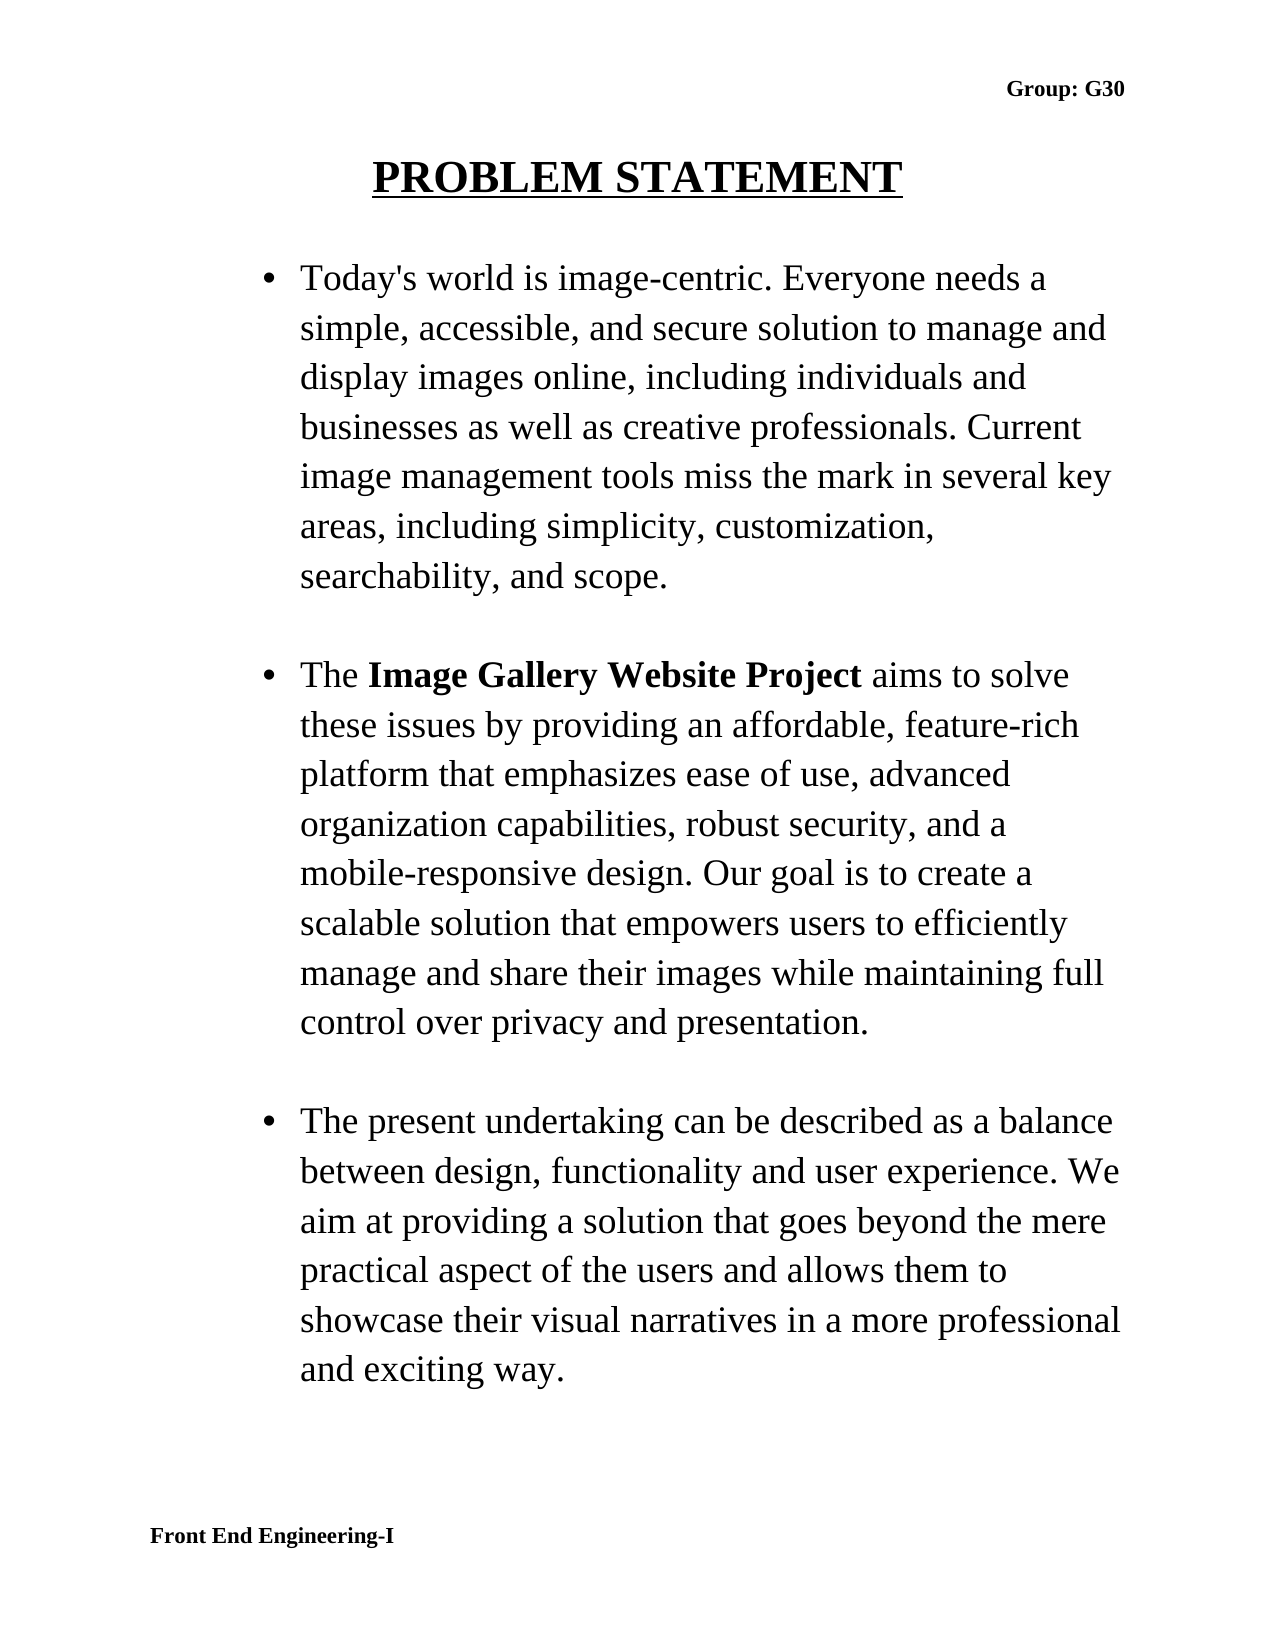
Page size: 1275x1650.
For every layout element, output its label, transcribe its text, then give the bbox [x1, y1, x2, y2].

text PROBLEM STATEMENT [150, 150, 1125, 203]
list The present undertaking can be described as a balance between design, functionality and user experience. We aim at providing a solution that goes beyond the mere practical aspect of the users and allows them to showcase their visual narratives in a more professional and exciting way. [262, 1099, 1125, 1390]
list The Image Gallery Website Project aims to solve these issues by providing an affordable, feature-rich platform that emphasizes ease of use, advanced organization capabilities, robust security, and a mobile-responsive design. Our goal is to create a scalable solution that empowers users to efficiently manage and share their images while maintaining full control over privacy and presentation. [262, 652, 1125, 1043]
list Today's world is image-centric. Everyone needs a simple, accessible, and secure solution to manage and display images online, including individuals and businesses as well as creative professionals. Current image management tools miss the mark in several key areas, including simplicity, customization, searchability, and scope. [262, 255, 1125, 596]
